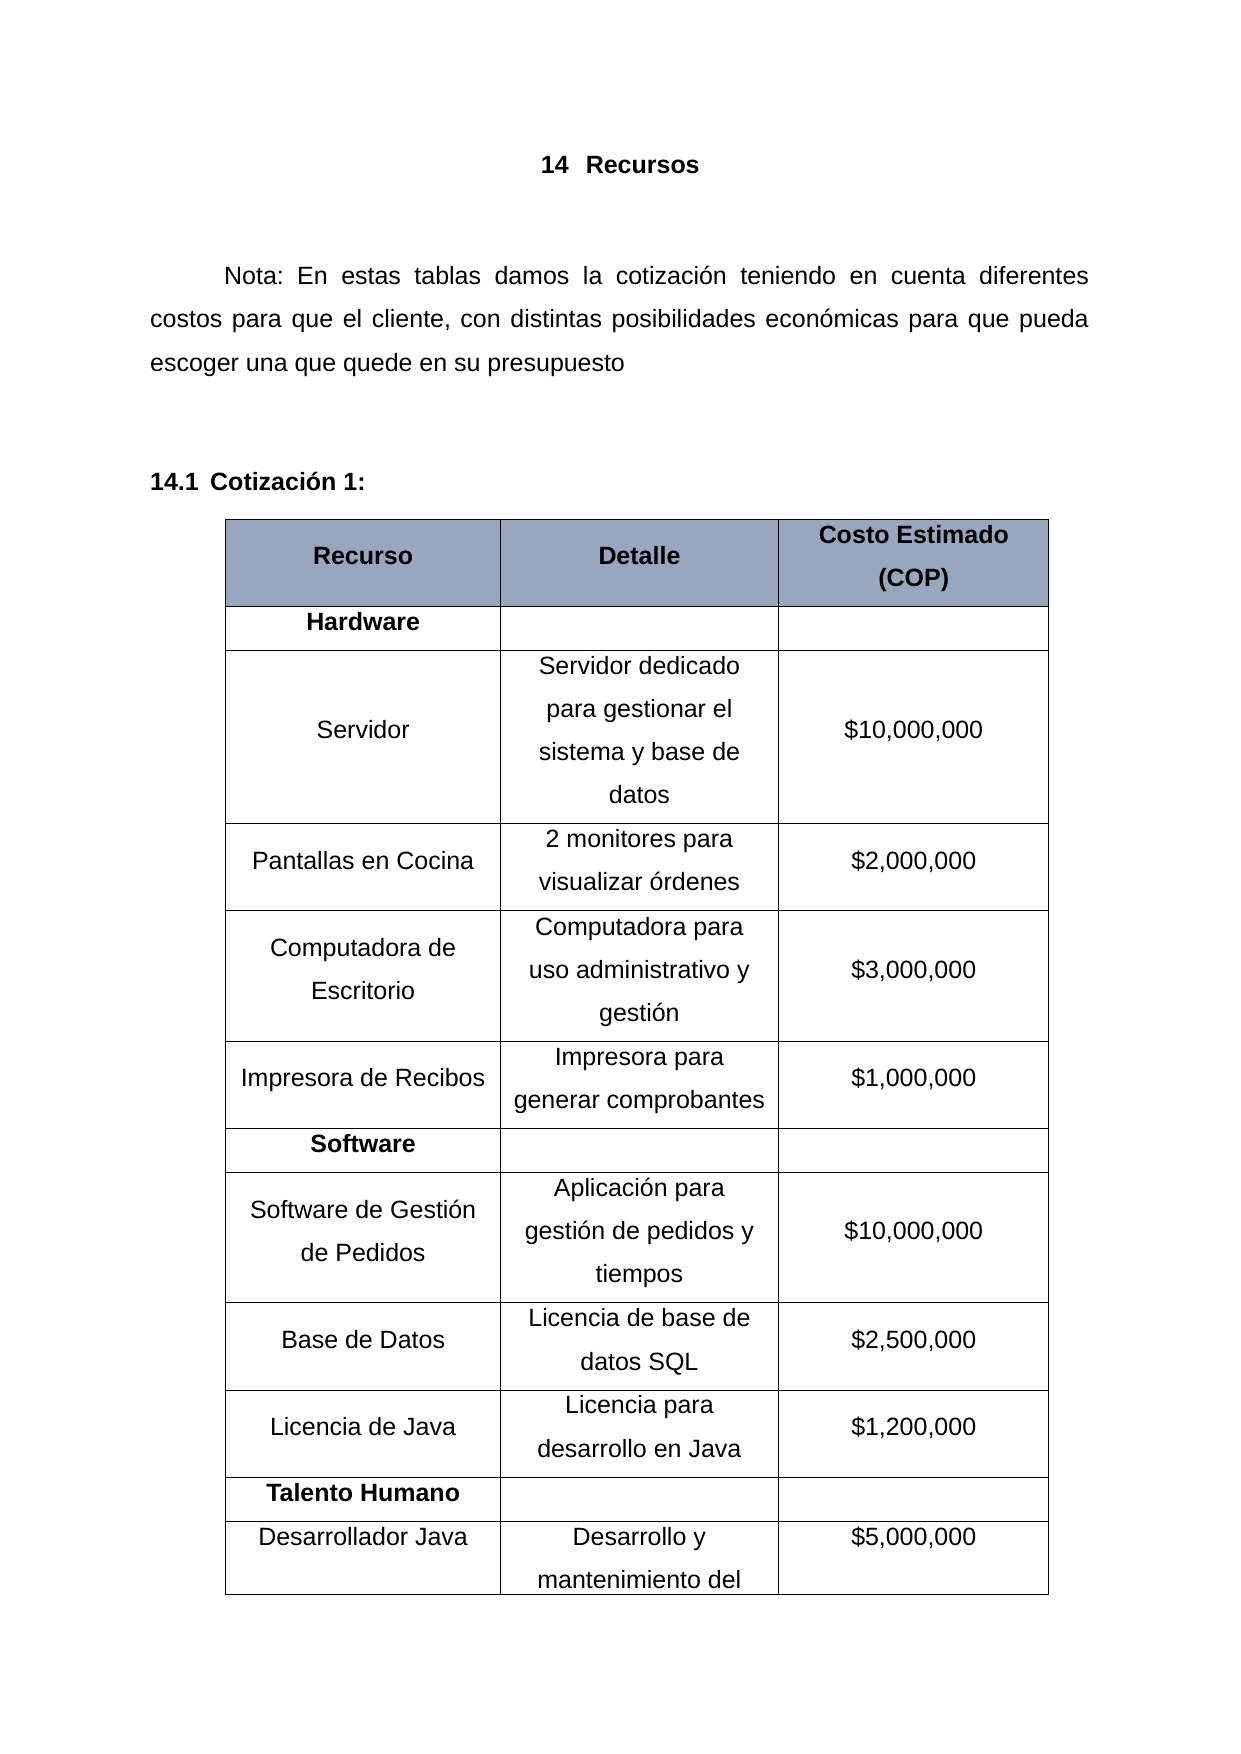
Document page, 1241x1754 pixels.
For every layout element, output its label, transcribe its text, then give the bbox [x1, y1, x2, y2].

subtitle Cotización 1: [150, 467, 1090, 496]
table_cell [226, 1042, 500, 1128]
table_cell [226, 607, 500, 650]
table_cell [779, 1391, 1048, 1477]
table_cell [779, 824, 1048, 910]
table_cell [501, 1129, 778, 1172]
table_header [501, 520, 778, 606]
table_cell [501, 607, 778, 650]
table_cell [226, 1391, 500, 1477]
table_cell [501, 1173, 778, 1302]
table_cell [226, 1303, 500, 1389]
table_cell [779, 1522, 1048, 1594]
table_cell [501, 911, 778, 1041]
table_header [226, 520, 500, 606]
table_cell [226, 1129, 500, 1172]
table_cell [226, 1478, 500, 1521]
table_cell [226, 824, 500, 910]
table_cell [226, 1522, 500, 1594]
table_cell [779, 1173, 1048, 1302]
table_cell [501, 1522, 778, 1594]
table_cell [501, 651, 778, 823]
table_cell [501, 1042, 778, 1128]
text Nota: En estas tablas damos la cotización teniendo en cuenta diferentes costos para que el cliente, con distintas posibilidades económicas para que pueda escoger una que quede en su presupuesto [150, 261, 1090, 376]
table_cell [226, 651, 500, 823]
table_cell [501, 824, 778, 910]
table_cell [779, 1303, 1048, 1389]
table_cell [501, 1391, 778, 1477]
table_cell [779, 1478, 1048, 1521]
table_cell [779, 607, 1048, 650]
subtitle Recursos [150, 150, 1090, 179]
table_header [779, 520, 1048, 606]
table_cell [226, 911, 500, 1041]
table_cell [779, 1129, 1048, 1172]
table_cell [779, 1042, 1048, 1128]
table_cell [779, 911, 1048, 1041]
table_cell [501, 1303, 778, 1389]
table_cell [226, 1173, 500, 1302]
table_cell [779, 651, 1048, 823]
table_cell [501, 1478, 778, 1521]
